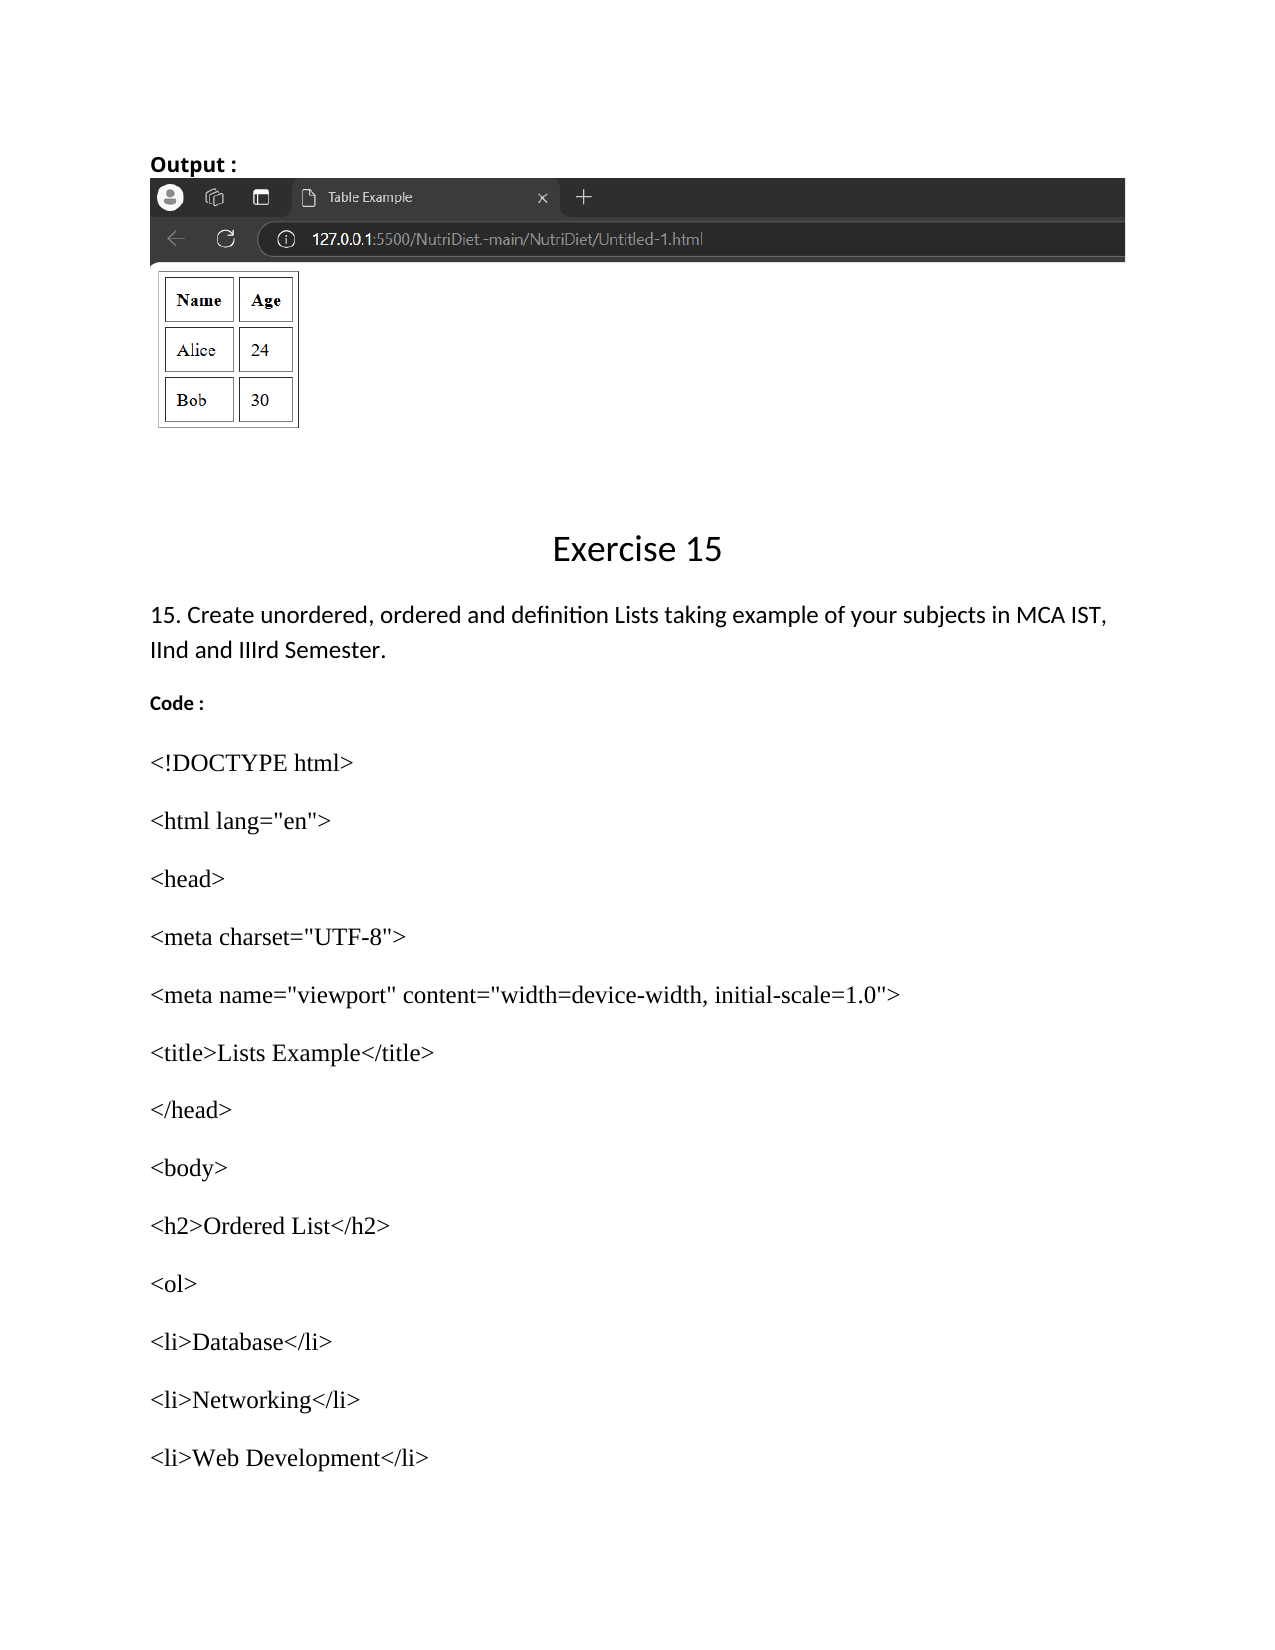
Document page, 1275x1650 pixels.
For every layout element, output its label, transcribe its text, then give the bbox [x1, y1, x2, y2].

text <ol> [150, 1269, 1125, 1298]
text <head> [150, 864, 1125, 893]
text </head> [150, 1096, 1125, 1124]
text <meta charset="UTF-8"> [150, 922, 1125, 951]
text <title>Lists Example</title> [150, 1038, 1125, 1066]
text 15. Create unordered, ordered and definition Lists taking example of your subjects in MCA IST, IInd and IIIrd Semester. [150, 599, 1125, 664]
text <li>Database</li> [150, 1327, 1125, 1356]
picture [150, 178, 1125, 505]
text Code : [150, 690, 1125, 715]
text Exercise 15 [150, 525, 1125, 571]
text <h2>Ordered List</h2> [150, 1211, 1125, 1240]
text Output : [150, 150, 1125, 178]
text <!DOCTYPE html> [150, 748, 1125, 777]
text <body> [150, 1153, 1125, 1182]
text <li>Web Development</li> [150, 1443, 1125, 1472]
text <li>Networking</li> [150, 1385, 1125, 1414]
text <meta name="viewport" content="width=device-width, initial-scale=1.0"> [150, 980, 1125, 1008]
text <html lang="en"> [150, 806, 1125, 835]
